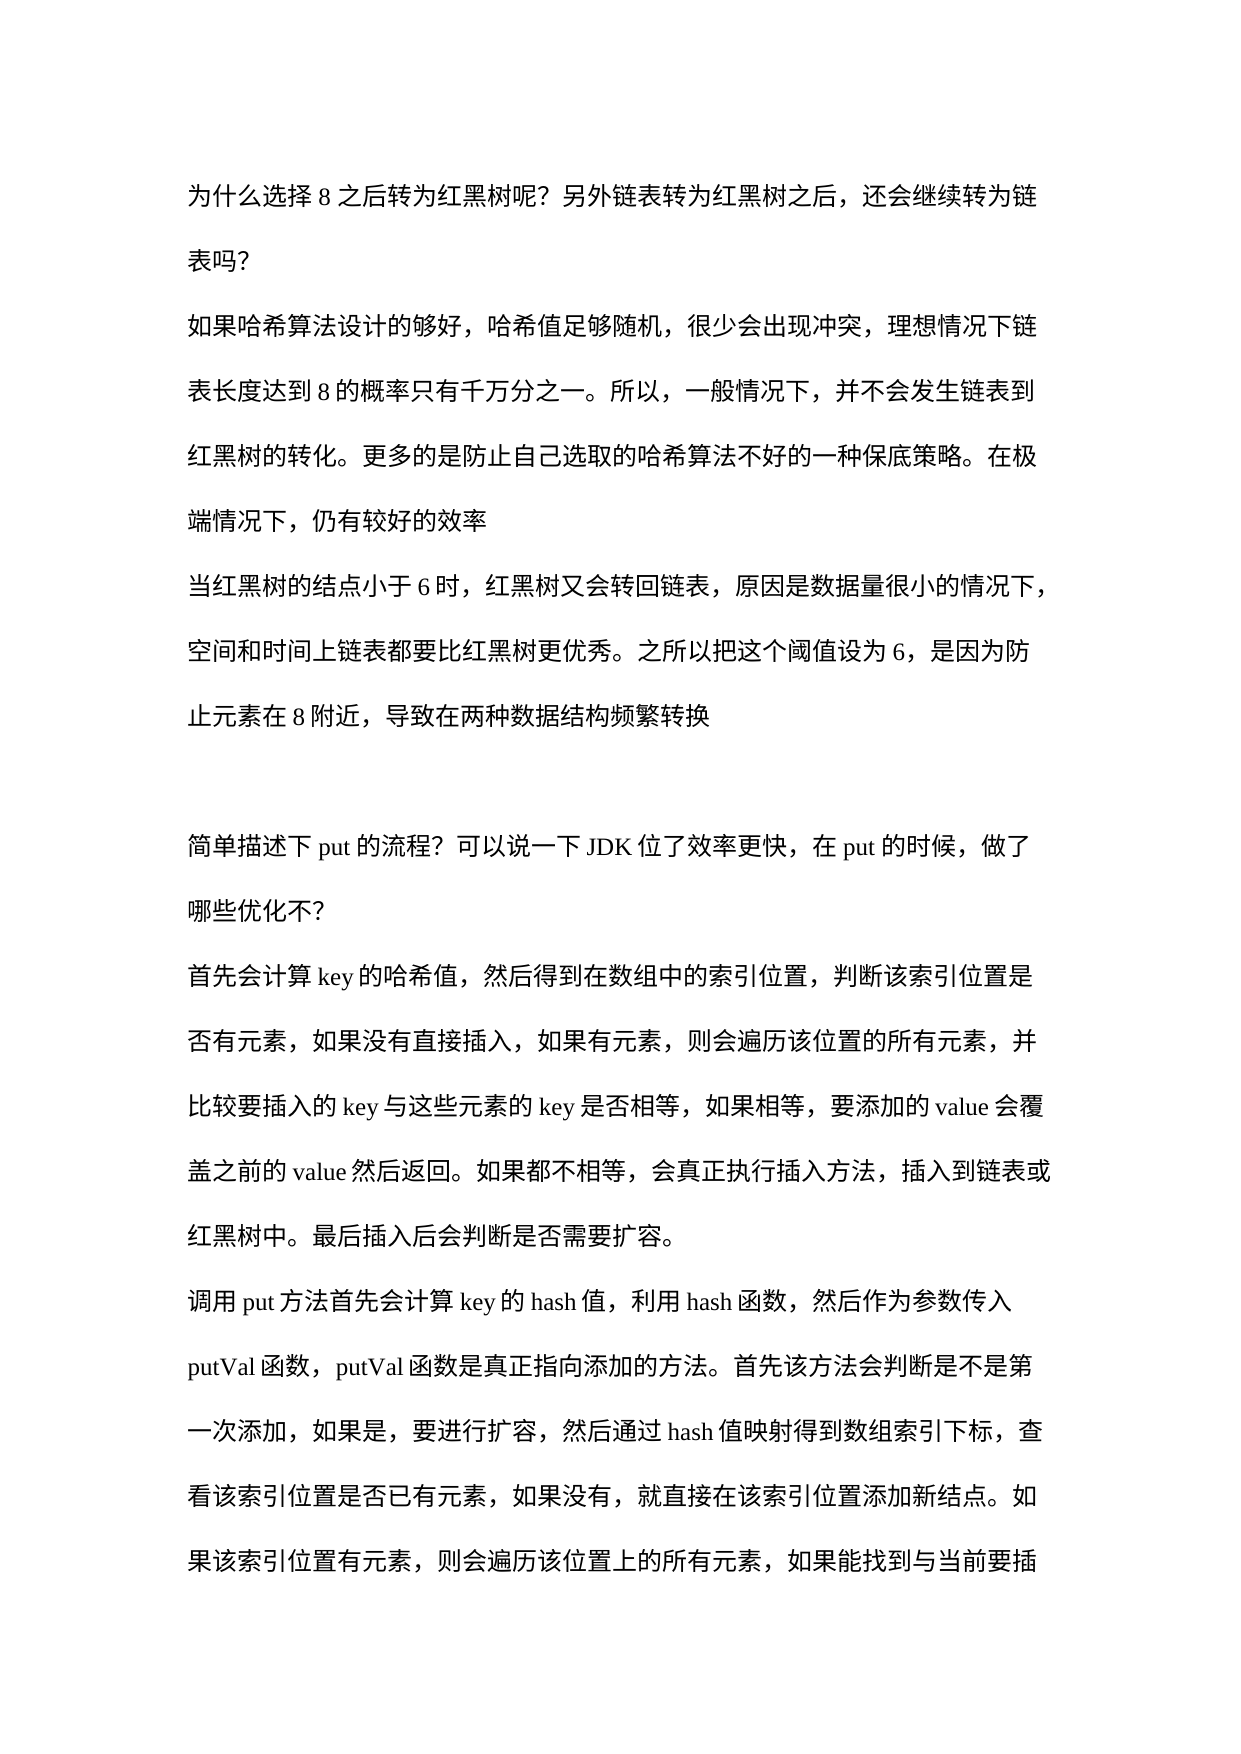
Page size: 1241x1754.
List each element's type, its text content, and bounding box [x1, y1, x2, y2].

text 当红黑树的结点小于6时，红黑树又会转回链表，原因是数据量很小的情况下，空间和时间上链表都要比红黑树更优秀。之所以把这个阈值设为6，是因为防止元素在8附近，导致在两种数据结构频繁转换 [187, 552, 1053, 747]
text 如果哈希算法设计的够好，哈希值足够随机，很少会出现冲突，理想情况下链表长度达到8的概率只有千万分之一。所以，一般情况下，并不会发生链表到红黑树的转化。更多的是防止自己选取的哈希算法不好的一种保底策略。在极端情况下，仍有较好的效率 [187, 292, 1053, 552]
text 简单描述下 put 的流程？可以说一下JDK位了效率更快，在 put 的时候，做了哪些优化不？ [187, 812, 1053, 942]
text 为什么选择 8 之后转为红黑树呢？另外链表转为红黑树之后，还会继续转为链表吗？ [187, 162, 1053, 292]
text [187, 1267, 1053, 1592]
text 首先会计算key的哈希值，然后得到在数组中的索引位置，判断该索引位置是否有元素，如果没有直接插入，如果有元素，则会遍历该位置的所有元素，并比较要插入的key与这些元素的key是否相等，如果相等，要添加的value会覆盖之前的value然后返回。如果都不相等，会真正执行插入方法，插入到链表或红黑树中。最后插入后会判断是否需要扩容。 [187, 942, 1053, 1267]
